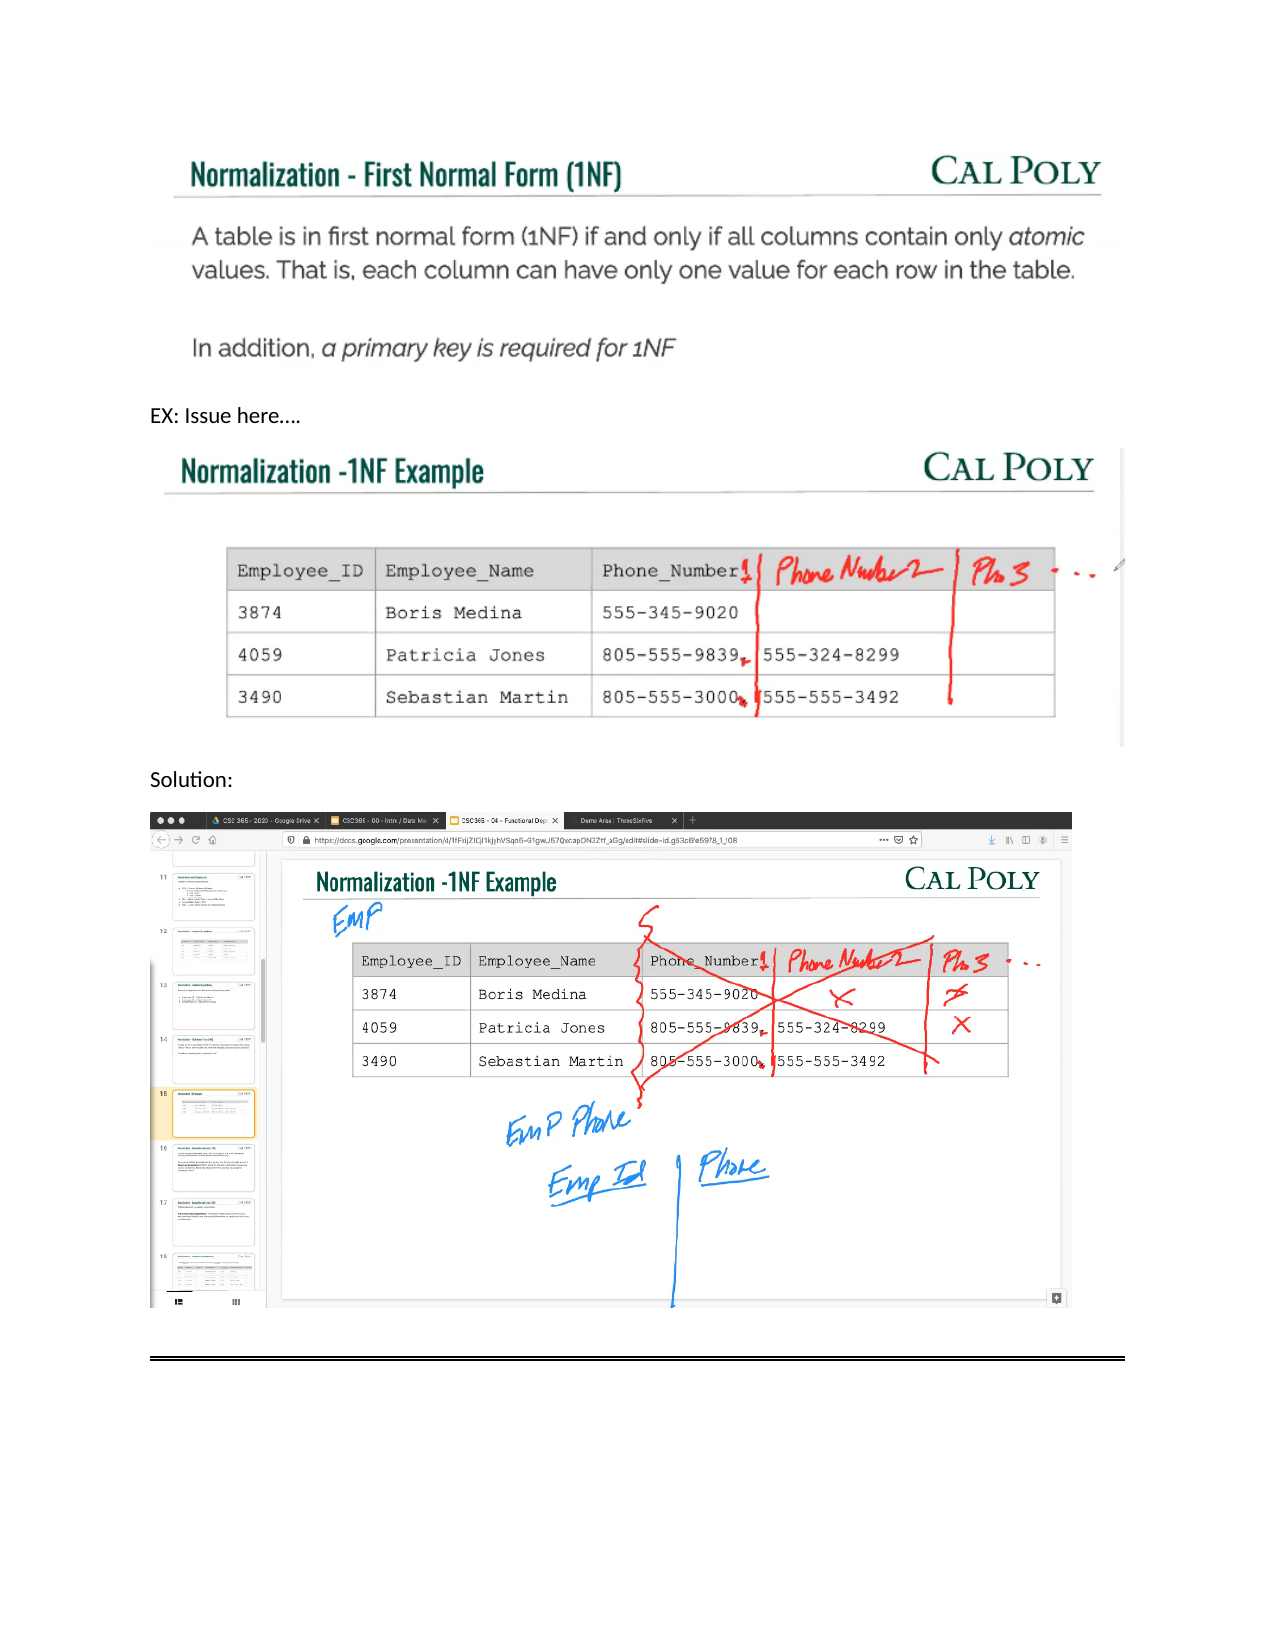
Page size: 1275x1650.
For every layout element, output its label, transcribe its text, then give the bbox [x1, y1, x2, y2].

text Solution: [150, 766, 1125, 793]
picture [150, 150, 1125, 383]
picture [150, 448, 1125, 747]
text EX: Issue here…. [150, 401, 1125, 429]
picture [150, 812, 1072, 1308]
